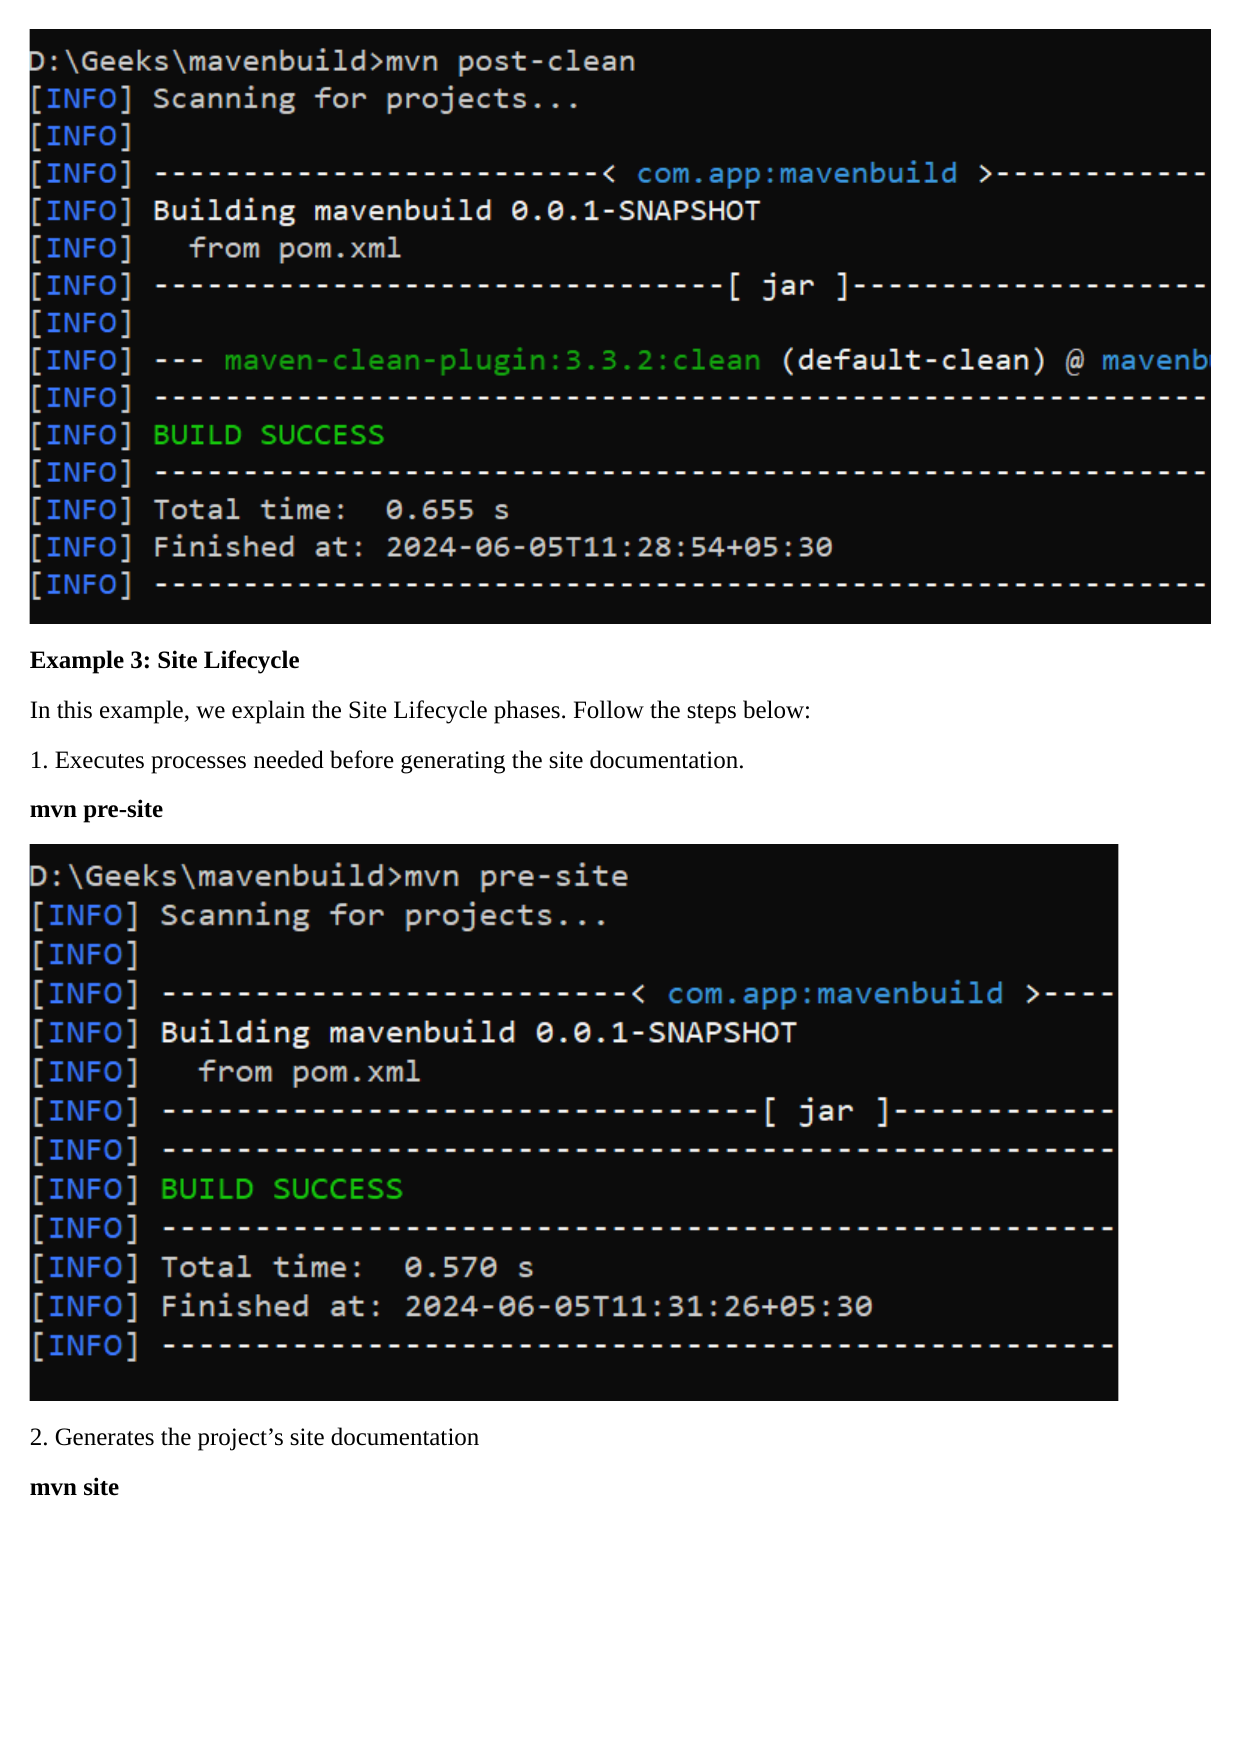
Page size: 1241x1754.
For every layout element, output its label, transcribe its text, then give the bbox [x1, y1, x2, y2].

text mvn pre-site [29, 794, 1211, 823]
text 1. Executes processes needed before generating the site documentation. [29, 745, 1211, 774]
text 2. Generates the project’s site documentation [29, 1422, 1211, 1451]
picture [29, 29, 1211, 624]
text Example 3: Site Lifecycle [29, 646, 1211, 674]
text In this example, we explain the Site Lifecycle phases. Follow the steps below: [29, 695, 1211, 724]
text mvn site [29, 1472, 1211, 1501]
picture [29, 844, 1119, 1401]
